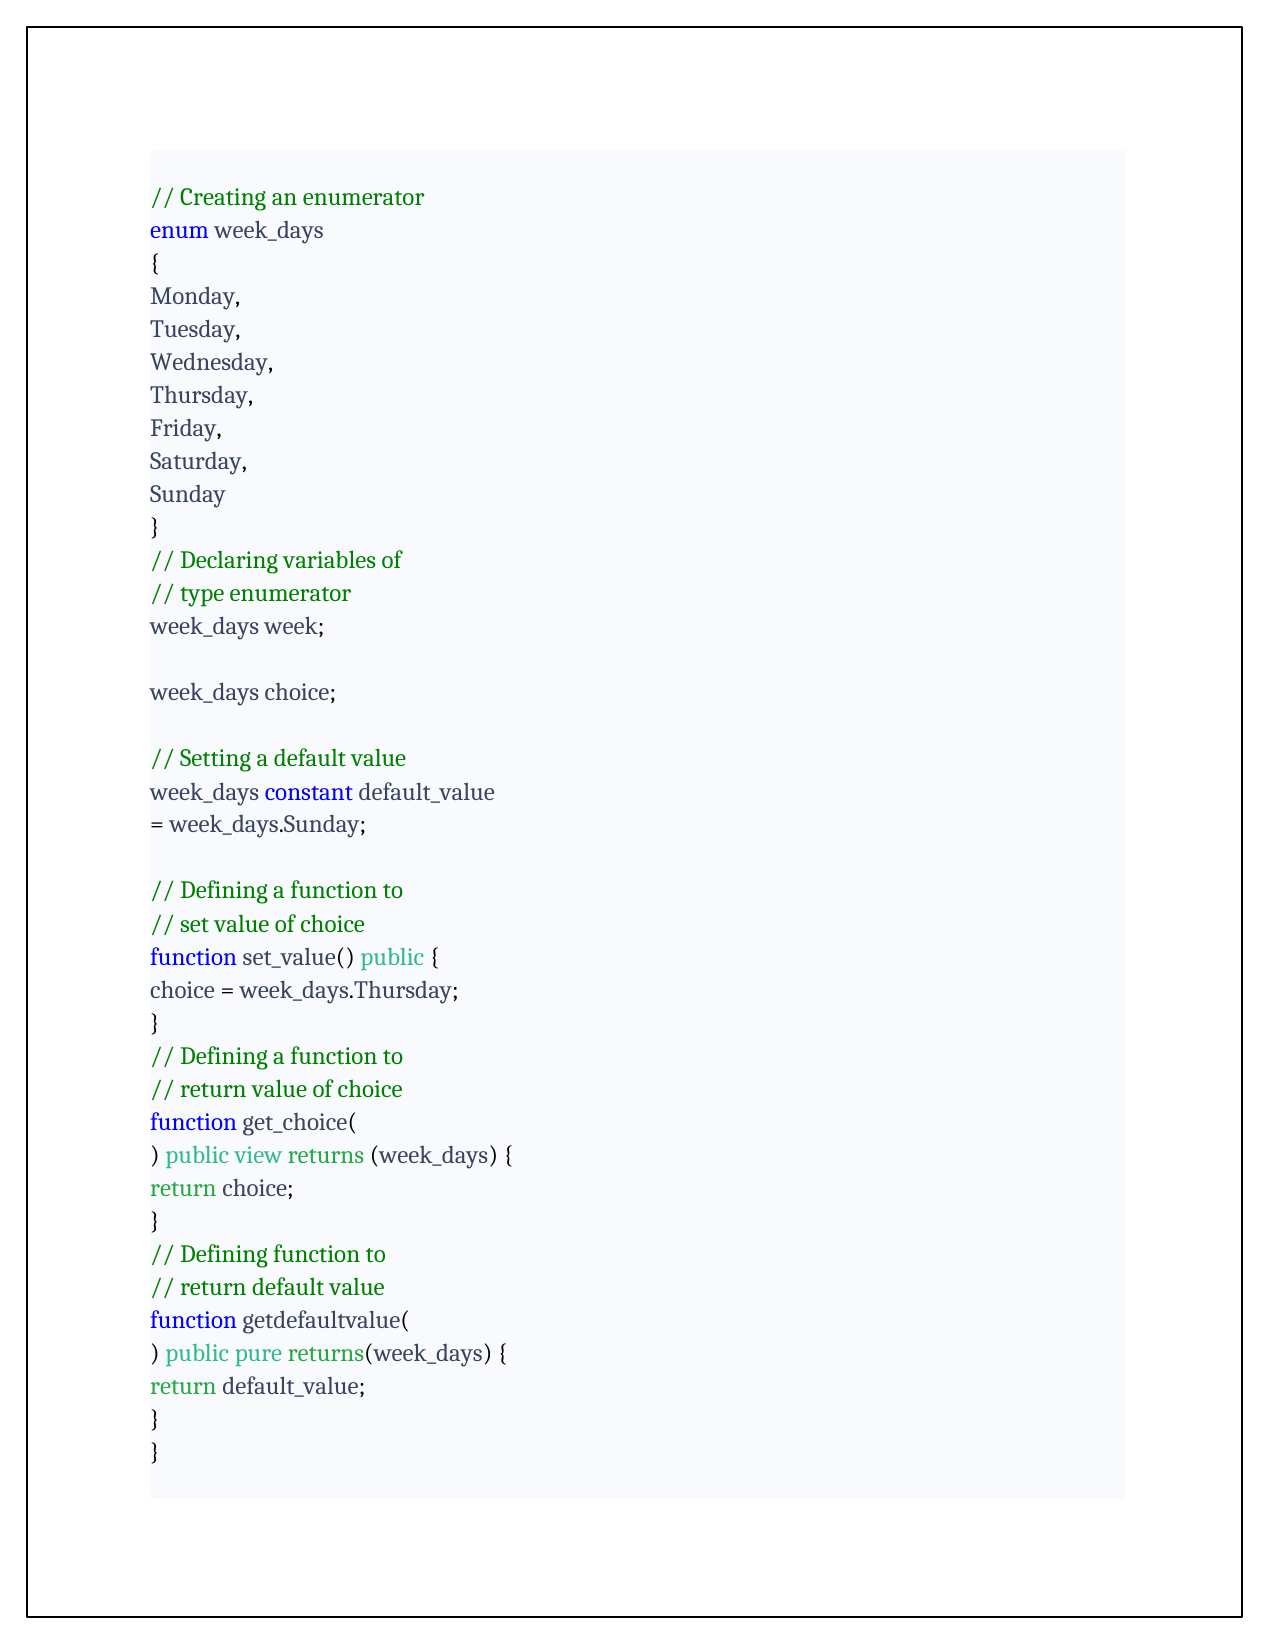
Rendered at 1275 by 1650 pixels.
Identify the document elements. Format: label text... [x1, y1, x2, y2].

text function get_choice( [150, 1108, 1125, 1136]
text // return value of choice [150, 1074, 1125, 1103]
text = week_days.Sunday; [150, 810, 1125, 839]
text // Setting a default value [150, 744, 1125, 773]
text Tuesday, [150, 315, 1125, 344]
text } [150, 513, 1125, 542]
text // Defining function to [150, 1240, 1125, 1268]
text { [150, 249, 1125, 278]
text Saturday, [150, 447, 1125, 476]
text week_days week; [150, 612, 1125, 641]
text week_days choice; [150, 678, 1125, 707]
text Monday, [150, 282, 1125, 311]
text function set_value() public { [150, 942, 1125, 971]
text } [150, 1438, 1125, 1467]
text // set value of choice [150, 909, 1125, 938]
text Friday, [150, 414, 1125, 443]
text ) public pure returns(week_days) { [150, 1339, 1125, 1367]
text } [150, 1008, 1125, 1037]
text week_days constant default_value [150, 777, 1125, 806]
text Wednesday, [150, 348, 1125, 377]
text Thursday, [150, 381, 1125, 410]
text choice = week_days.Thursday; [150, 976, 1125, 1004]
text // Creating an enumerator [150, 183, 1125, 212]
text // type enumerator [150, 579, 1125, 608]
text // Declaring variables of [150, 546, 1125, 575]
text ) public view returns (week_days) { [150, 1141, 1125, 1169]
text } [150, 1405, 1125, 1433]
text // return default value [150, 1273, 1125, 1301]
text Sunday [150, 480, 1125, 509]
text return default_value; [150, 1372, 1125, 1401]
text } [150, 1207, 1125, 1235]
text function getdefaultvalue( [150, 1306, 1125, 1334]
text // Defining a function to [150, 876, 1125, 905]
text enum week_days [150, 216, 1125, 245]
text // Defining a function to [150, 1042, 1125, 1070]
text return choice; [150, 1174, 1125, 1202]
